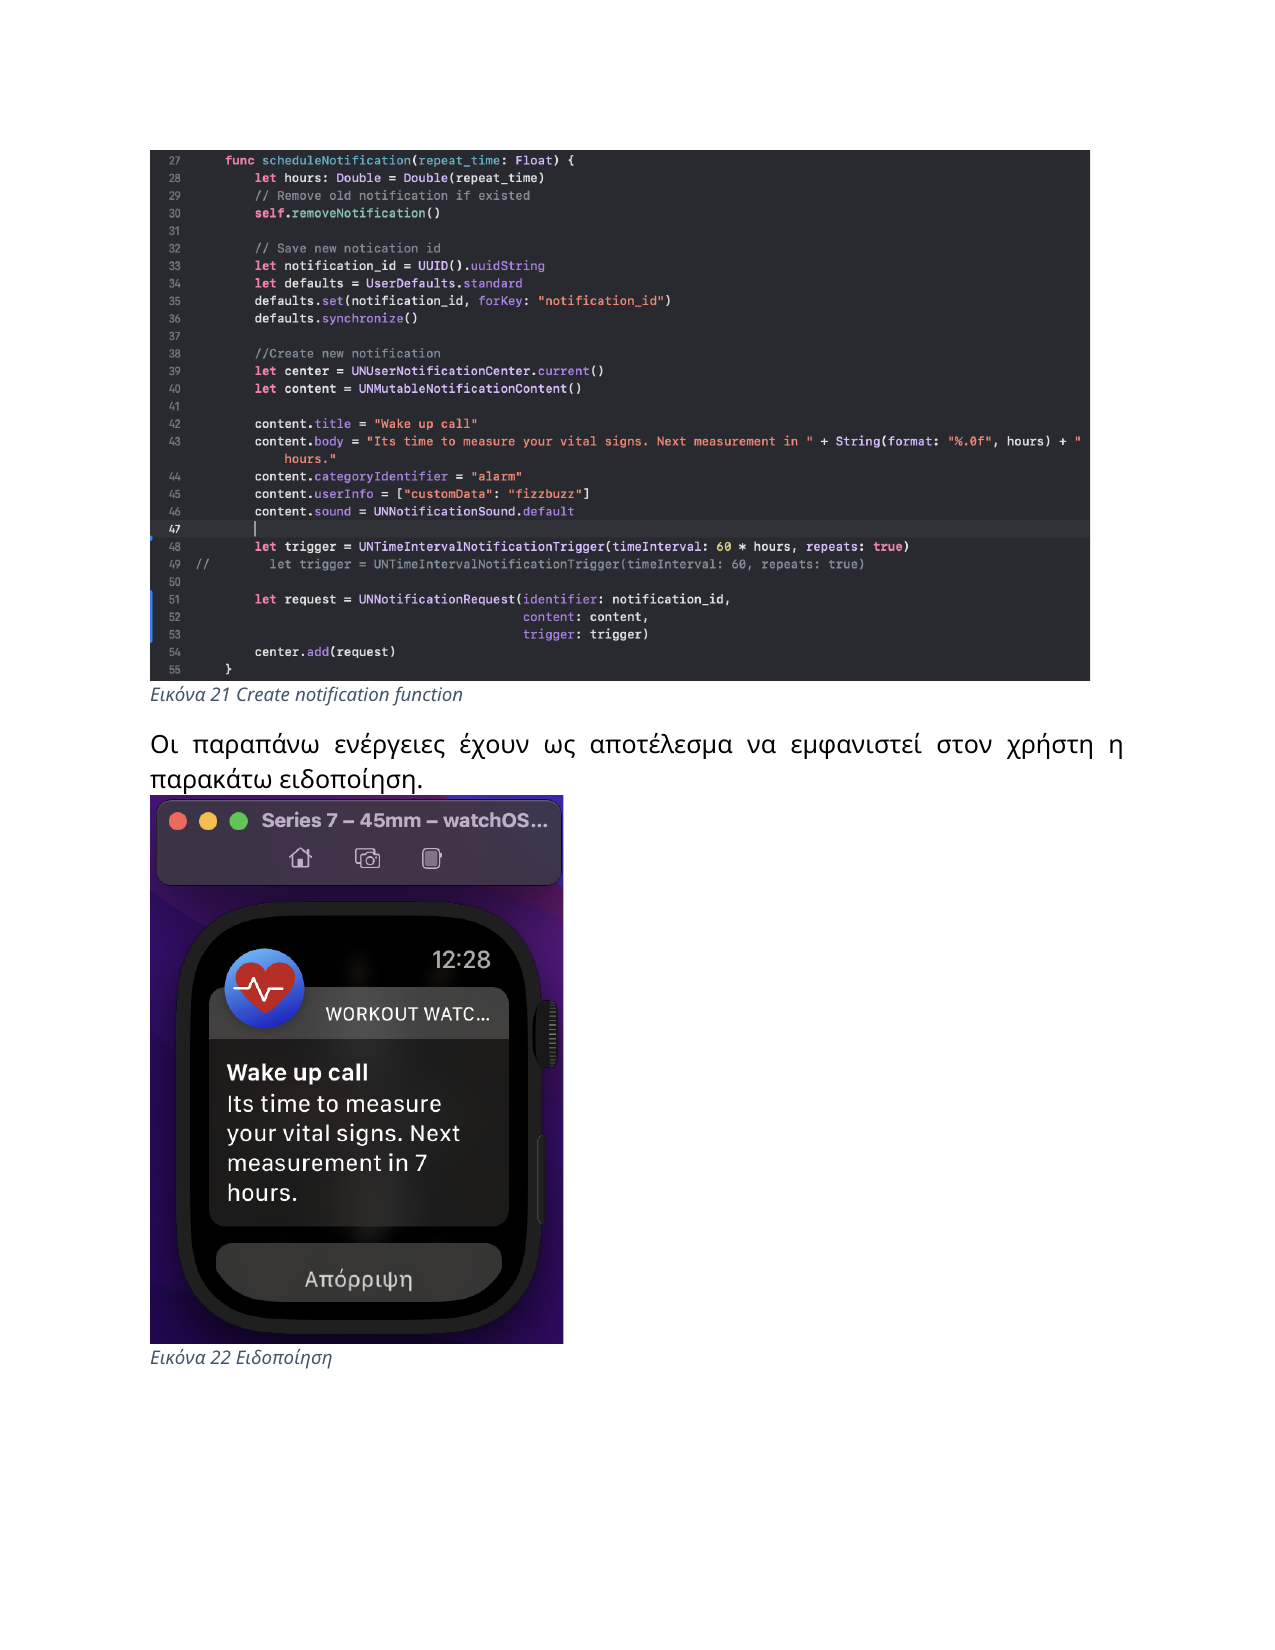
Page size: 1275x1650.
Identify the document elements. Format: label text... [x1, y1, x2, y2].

text Οι παραπάνω ενέργειες έχουν ως αποτέλεσμα να εμφανιστεί στον χρήστη η παρακάτω ειδοποίηση. [150, 727, 1125, 795]
picture [150, 150, 1091, 681]
text Εικόνα 21 Create notification function [150, 681, 1125, 706]
picture [150, 795, 564, 1344]
text Εικόνα 22 Ειδοποίηση [150, 1344, 1125, 1369]
